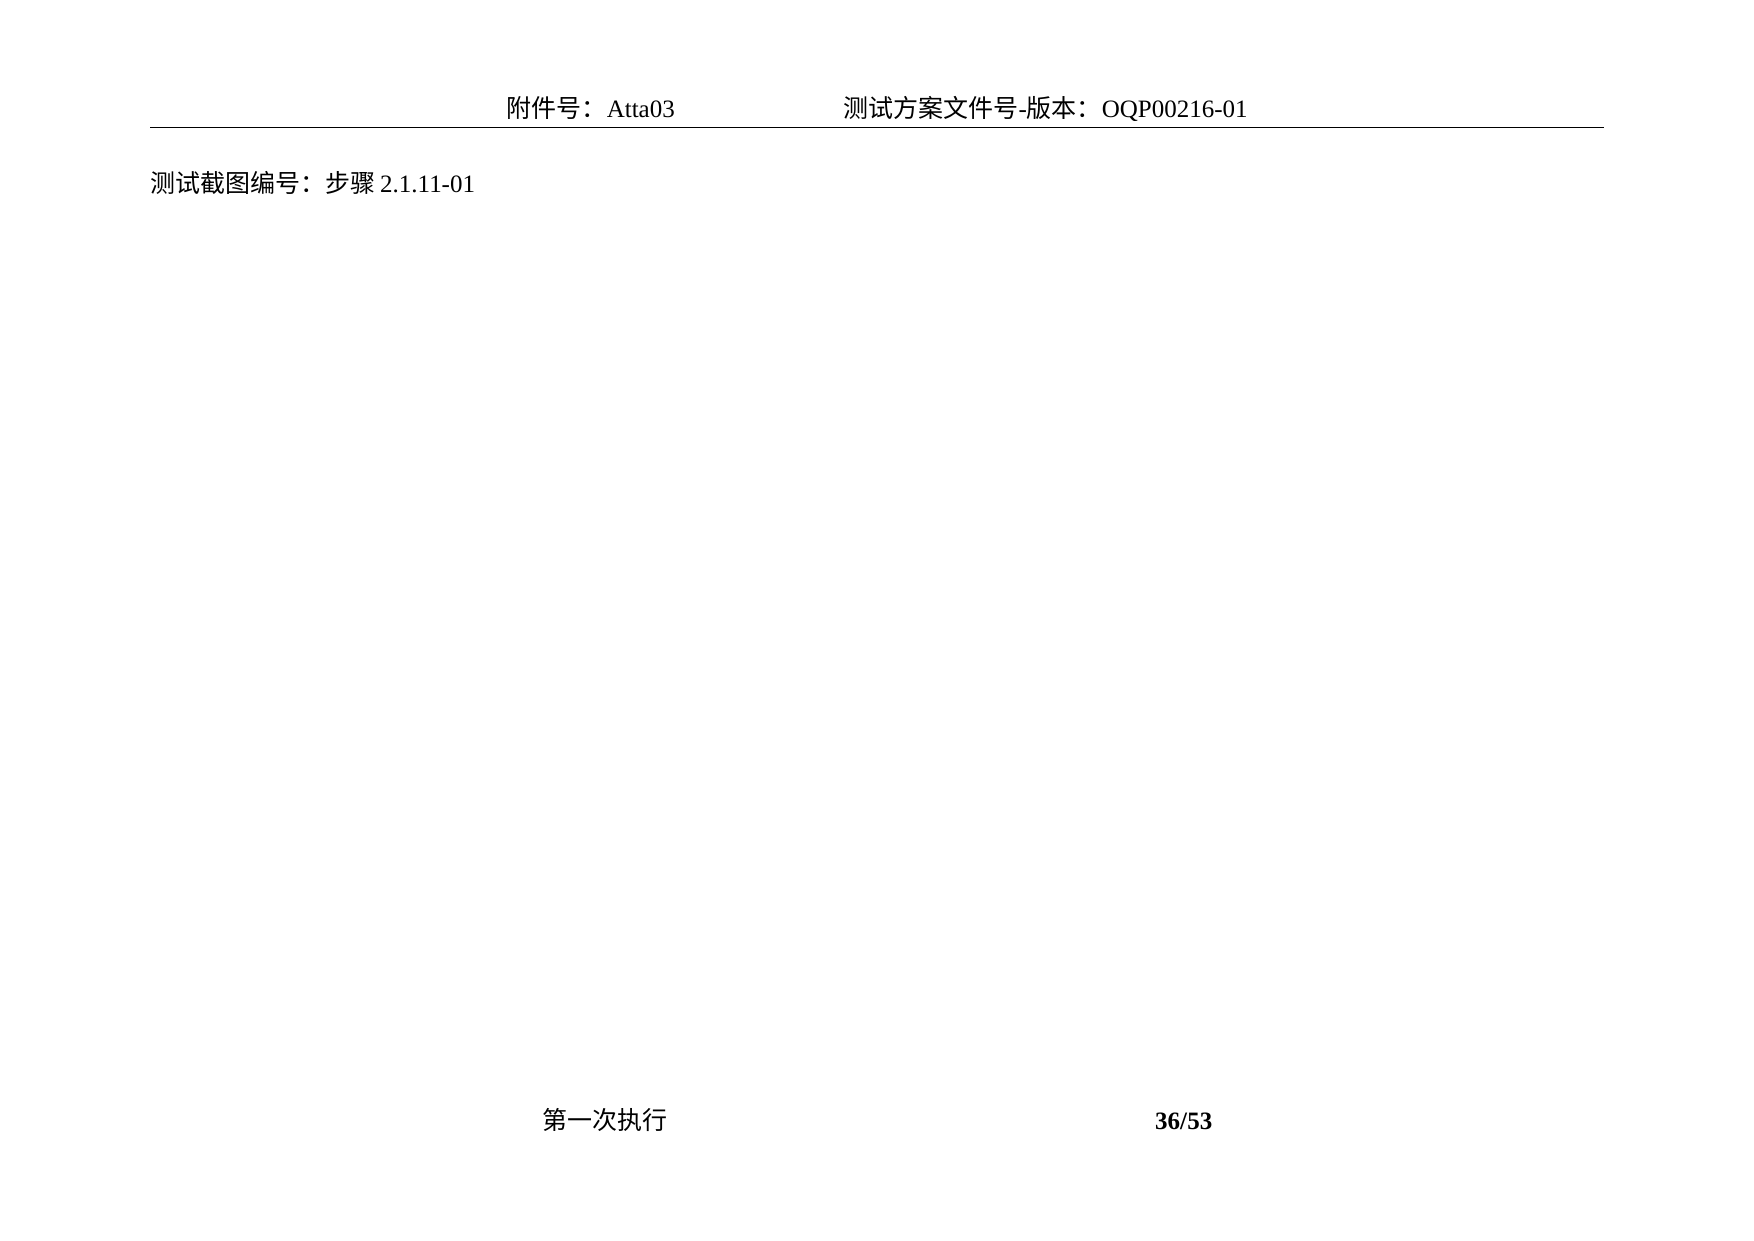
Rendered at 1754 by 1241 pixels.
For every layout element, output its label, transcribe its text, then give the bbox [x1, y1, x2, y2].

text 测试截图编号：步骤2.1.11-01 [150, 149, 1604, 214]
